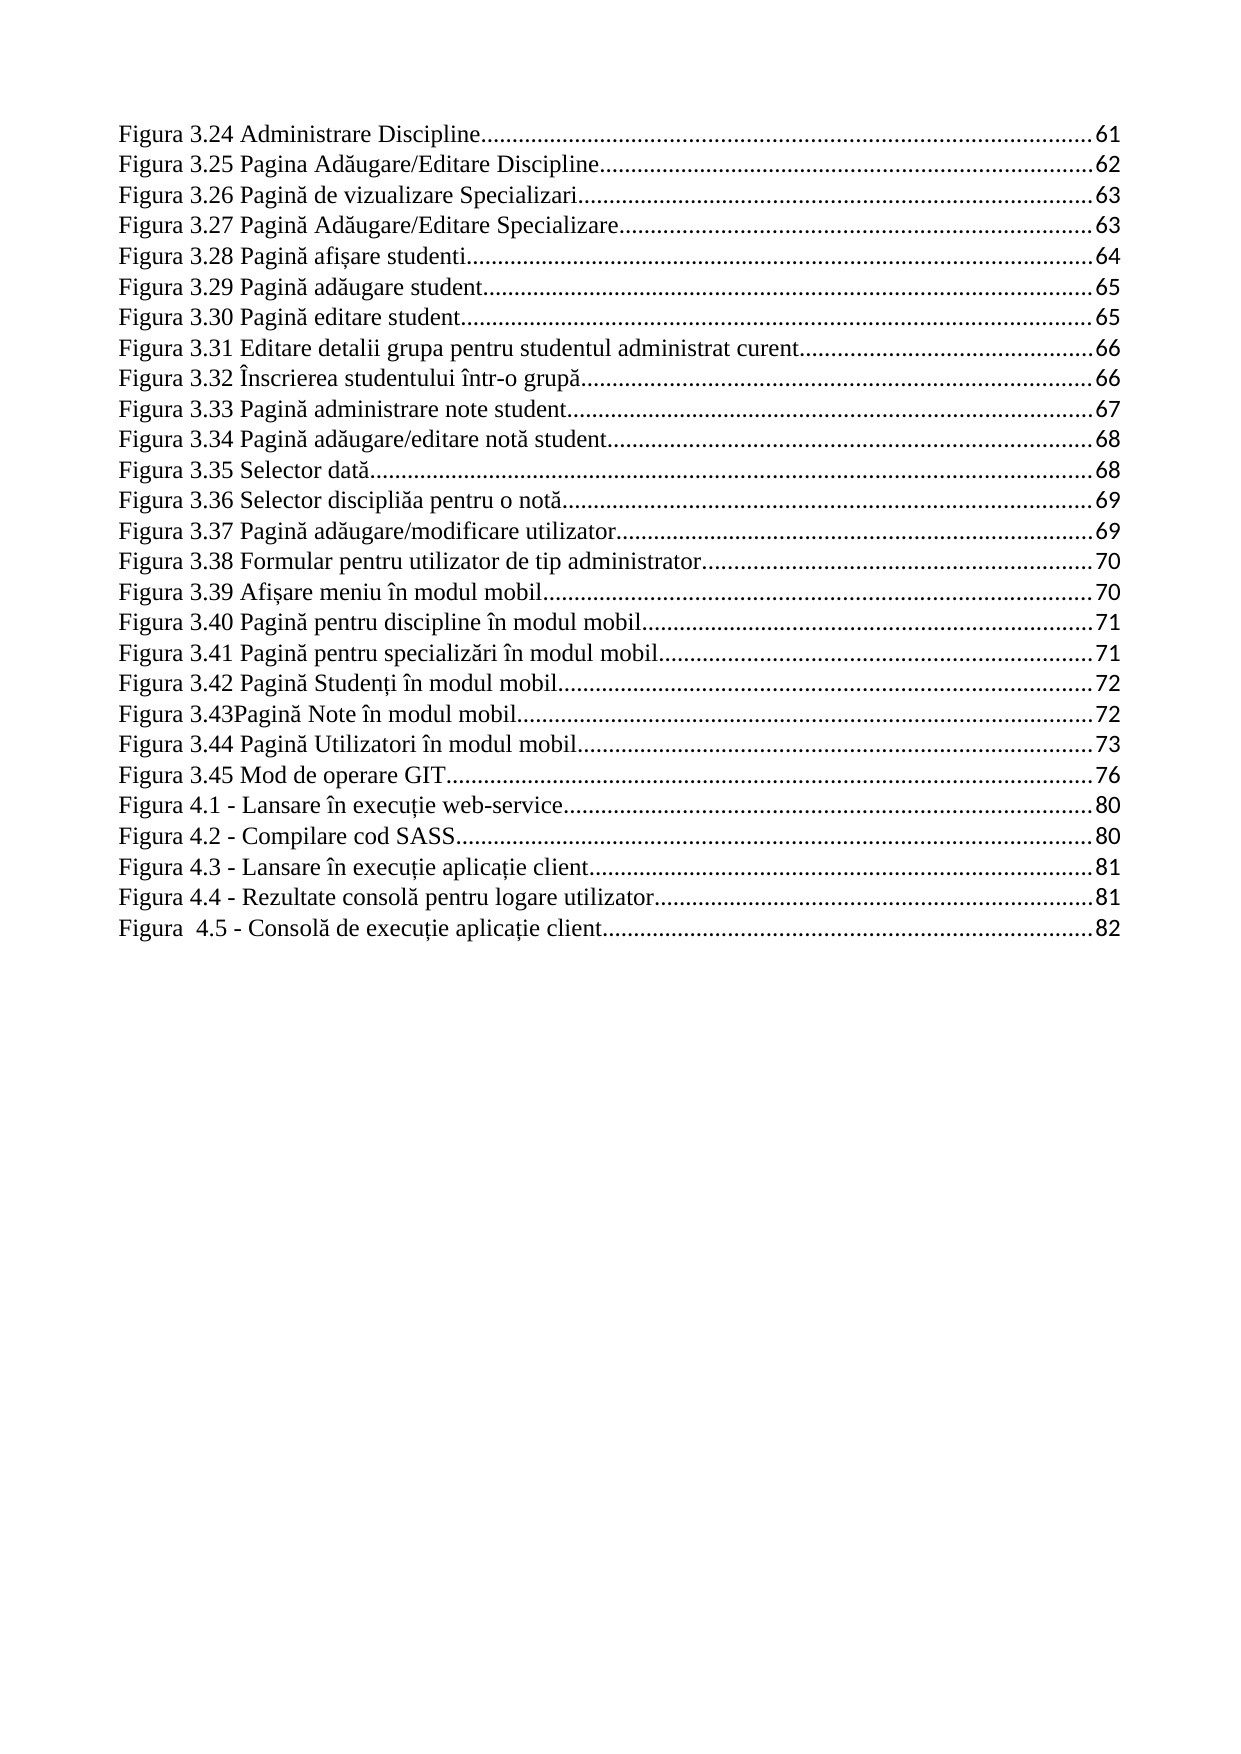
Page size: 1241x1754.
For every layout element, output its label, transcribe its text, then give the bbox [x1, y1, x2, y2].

text Figura 3.33 Pagină administrare note student 67 [118, 393, 1122, 423]
text Figura 3.38 Formular pentru utilizator de tip administrator 70 [118, 545, 1122, 576]
text Figura 3.35 Selector dată 68 [118, 454, 1122, 484]
text Figura 3.31 Editare detalii grupa pentru studentul administrat curent 66 [118, 332, 1122, 362]
text Figura 4.1 - Lansare în execuție web-service 80 [118, 789, 1122, 820]
text Figura 3.44 Pagină Utilizatori în modul mobil 73 [118, 728, 1122, 759]
text Figura 3.39 Afișare meniu în modul mobil 70 [118, 576, 1122, 606]
text Figura 3.24 Administrare Discipline 61 [118, 118, 1122, 149]
text Figura 3.34 Pagină adăugare/editare notă student 68 [118, 423, 1122, 454]
text Figura 4.4 - Rezultate consolă pentru logare utilizator 81 [118, 881, 1122, 912]
text Figura 4.5 - Consolă de execuție aplicație client 82 [118, 912, 1122, 942]
text Figura 4.2 - Compilare cod SASS 80 [118, 820, 1122, 851]
text Figura 3.42 Pagină Studenți în modul mobil 72 [118, 667, 1122, 698]
text Figura 3.45 Mod de operare GIT 76 [118, 759, 1122, 789]
text Figura 3.41 Pagină pentru specializări în modul mobil 71 [118, 637, 1122, 667]
text Figura 3.36 Selector discipliăa pentru o notă 69 [118, 484, 1122, 515]
text Figura 3.40 Pagină pentru discipline în modul mobil 71 [118, 606, 1122, 637]
text Figura 3.29 Pagină adăugare student 65 [118, 271, 1122, 301]
text Figura 3.28 Pagină afișare studenti 64 [118, 240, 1122, 271]
text Figura 3.32 Înscrierea studentului într-o grupă 66 [118, 362, 1122, 393]
text Figura 3.43Pagină Note în modul mobil 72 [118, 698, 1122, 728]
text Figura 3.37 Pagină adăugare/modificare utilizator 69 [118, 515, 1122, 545]
text Figura 3.26 Pagină de vizualizare Specializari 63 [118, 179, 1122, 210]
text Figura 4.3 - Lansare în execuție aplicație client 81 [118, 851, 1122, 881]
text Figura 3.25 Pagina Adăugare/Editare Discipline 62 [118, 149, 1122, 179]
text Figura 3.27 Pagină Adăugare/Editare Specializare 63 [118, 210, 1122, 240]
text Figura 3.30 Pagină editare student 65 [118, 301, 1122, 332]
